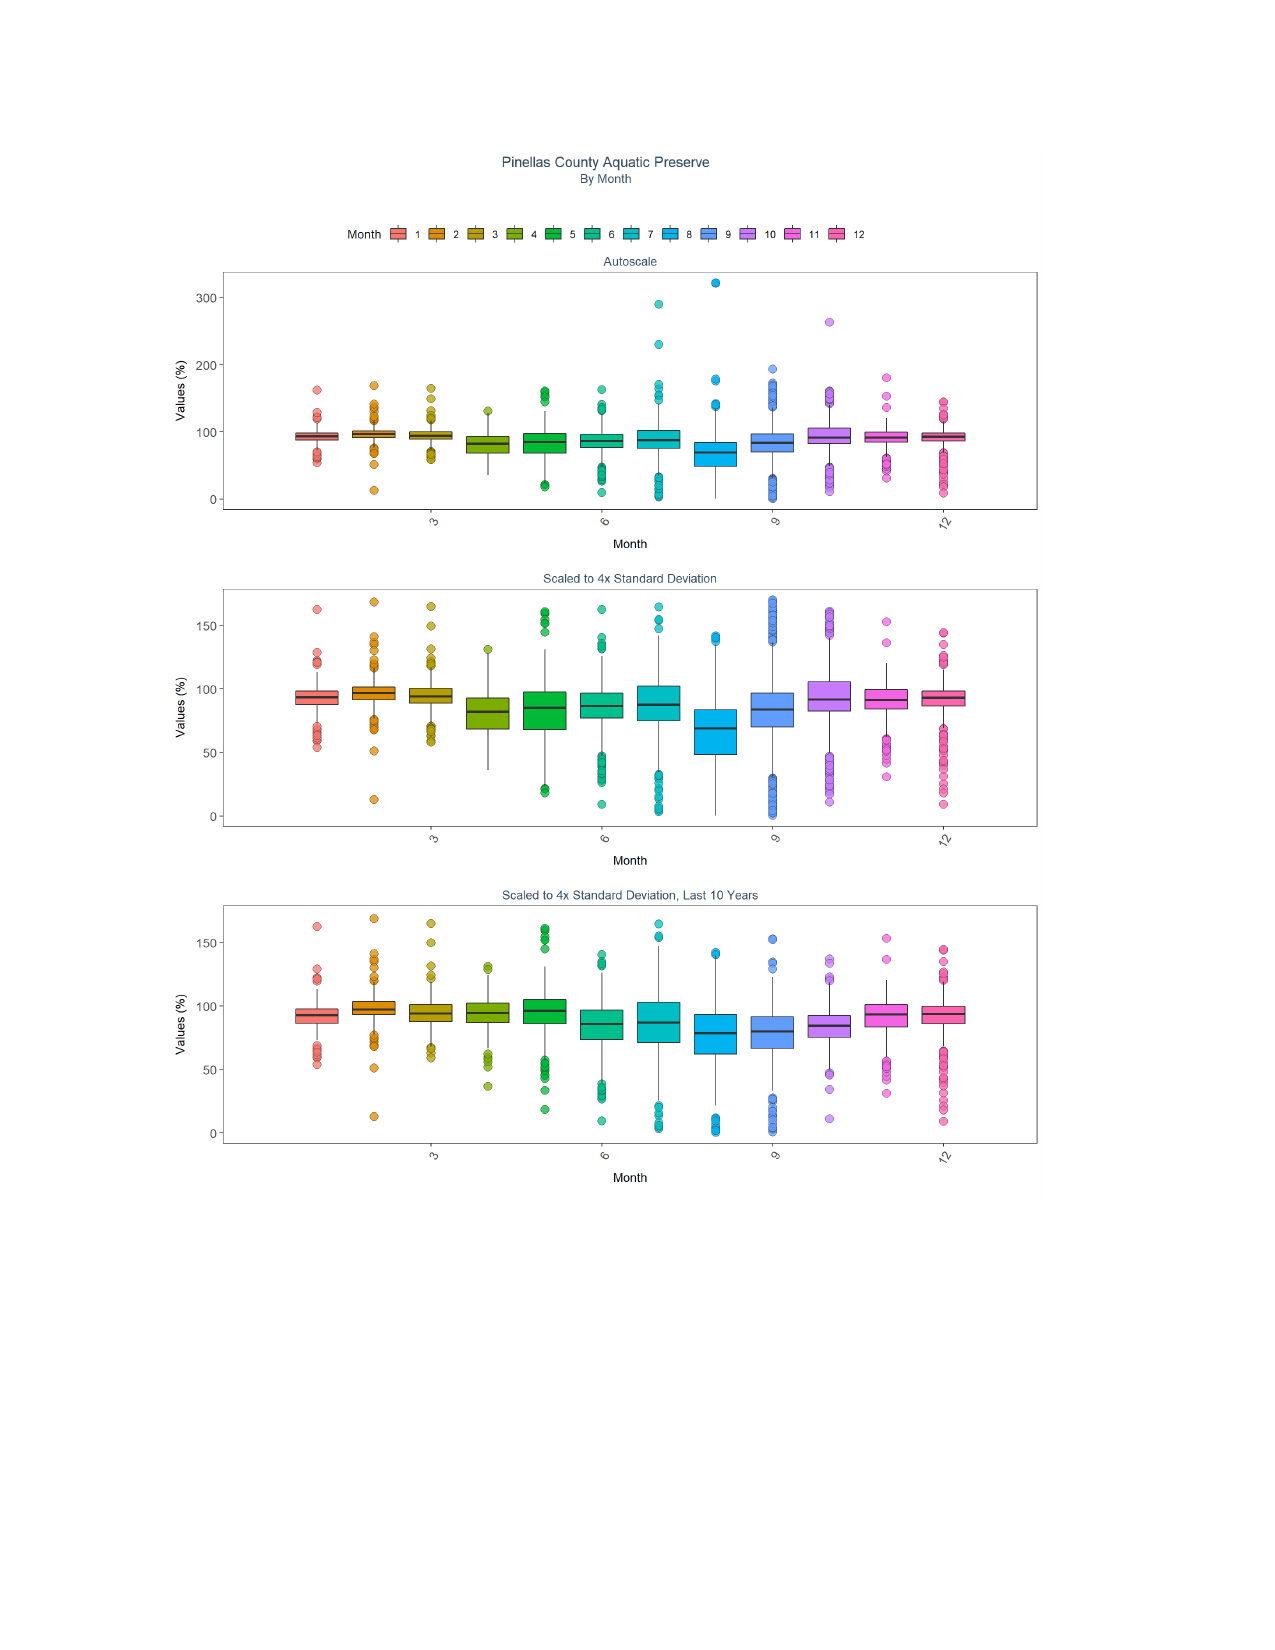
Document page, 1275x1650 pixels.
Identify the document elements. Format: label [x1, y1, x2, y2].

picture [168, 150, 1044, 1200]
